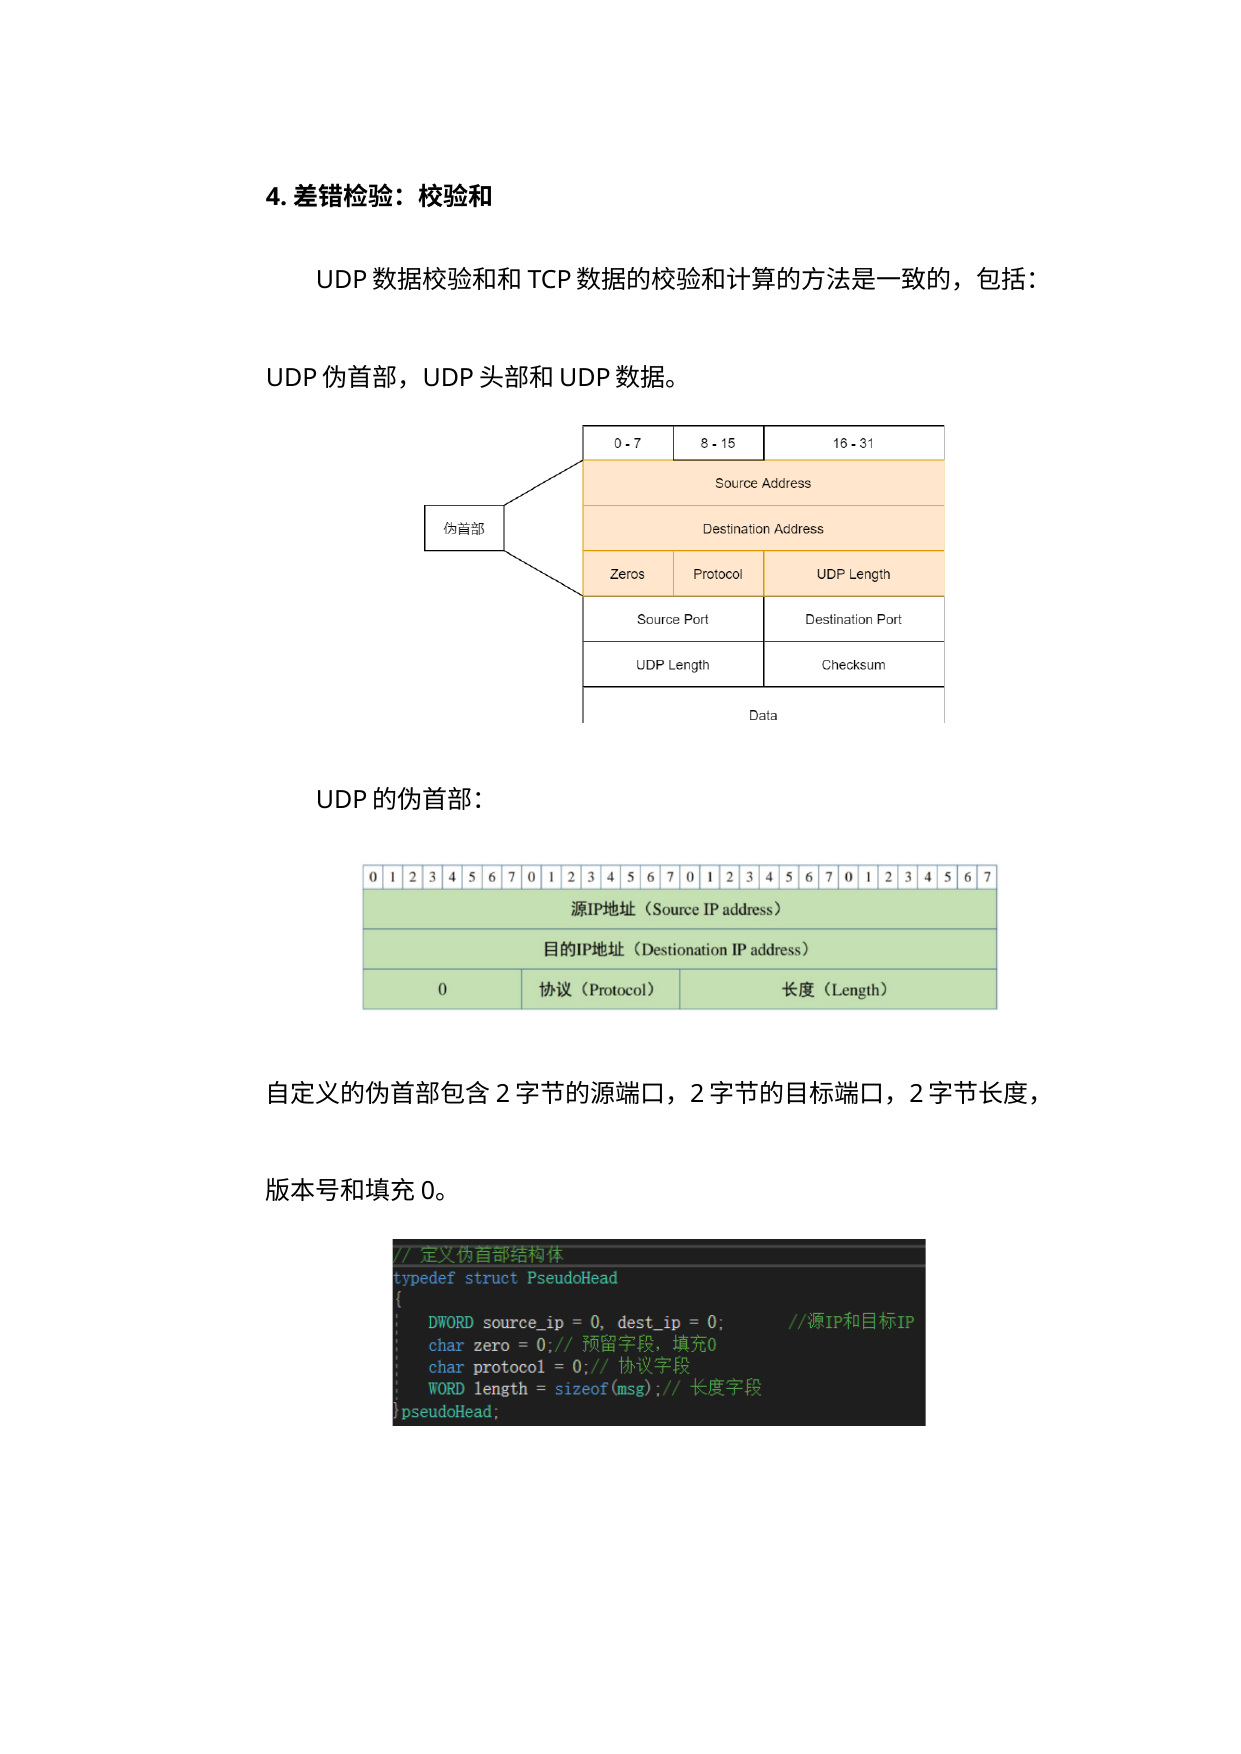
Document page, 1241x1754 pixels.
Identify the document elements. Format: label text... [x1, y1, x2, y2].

list 自定义的伪首部包含2字节的源端口，2字节的目标端口，2字节长度，版本号和填充0。 [266, 1059, 1053, 1221]
picture [424, 425, 945, 723]
list UDP的伪首部： [266, 766, 1053, 831]
picture [346, 848, 1016, 1032]
list 差错检验：校验和 [266, 162, 1053, 227]
list UDP数据校验和和TCP数据的校验和计算的方法是一致的，包括：UDP伪首部，UDP头部和UDP数据。 [266, 245, 1053, 408]
picture [392, 1239, 926, 1426]
